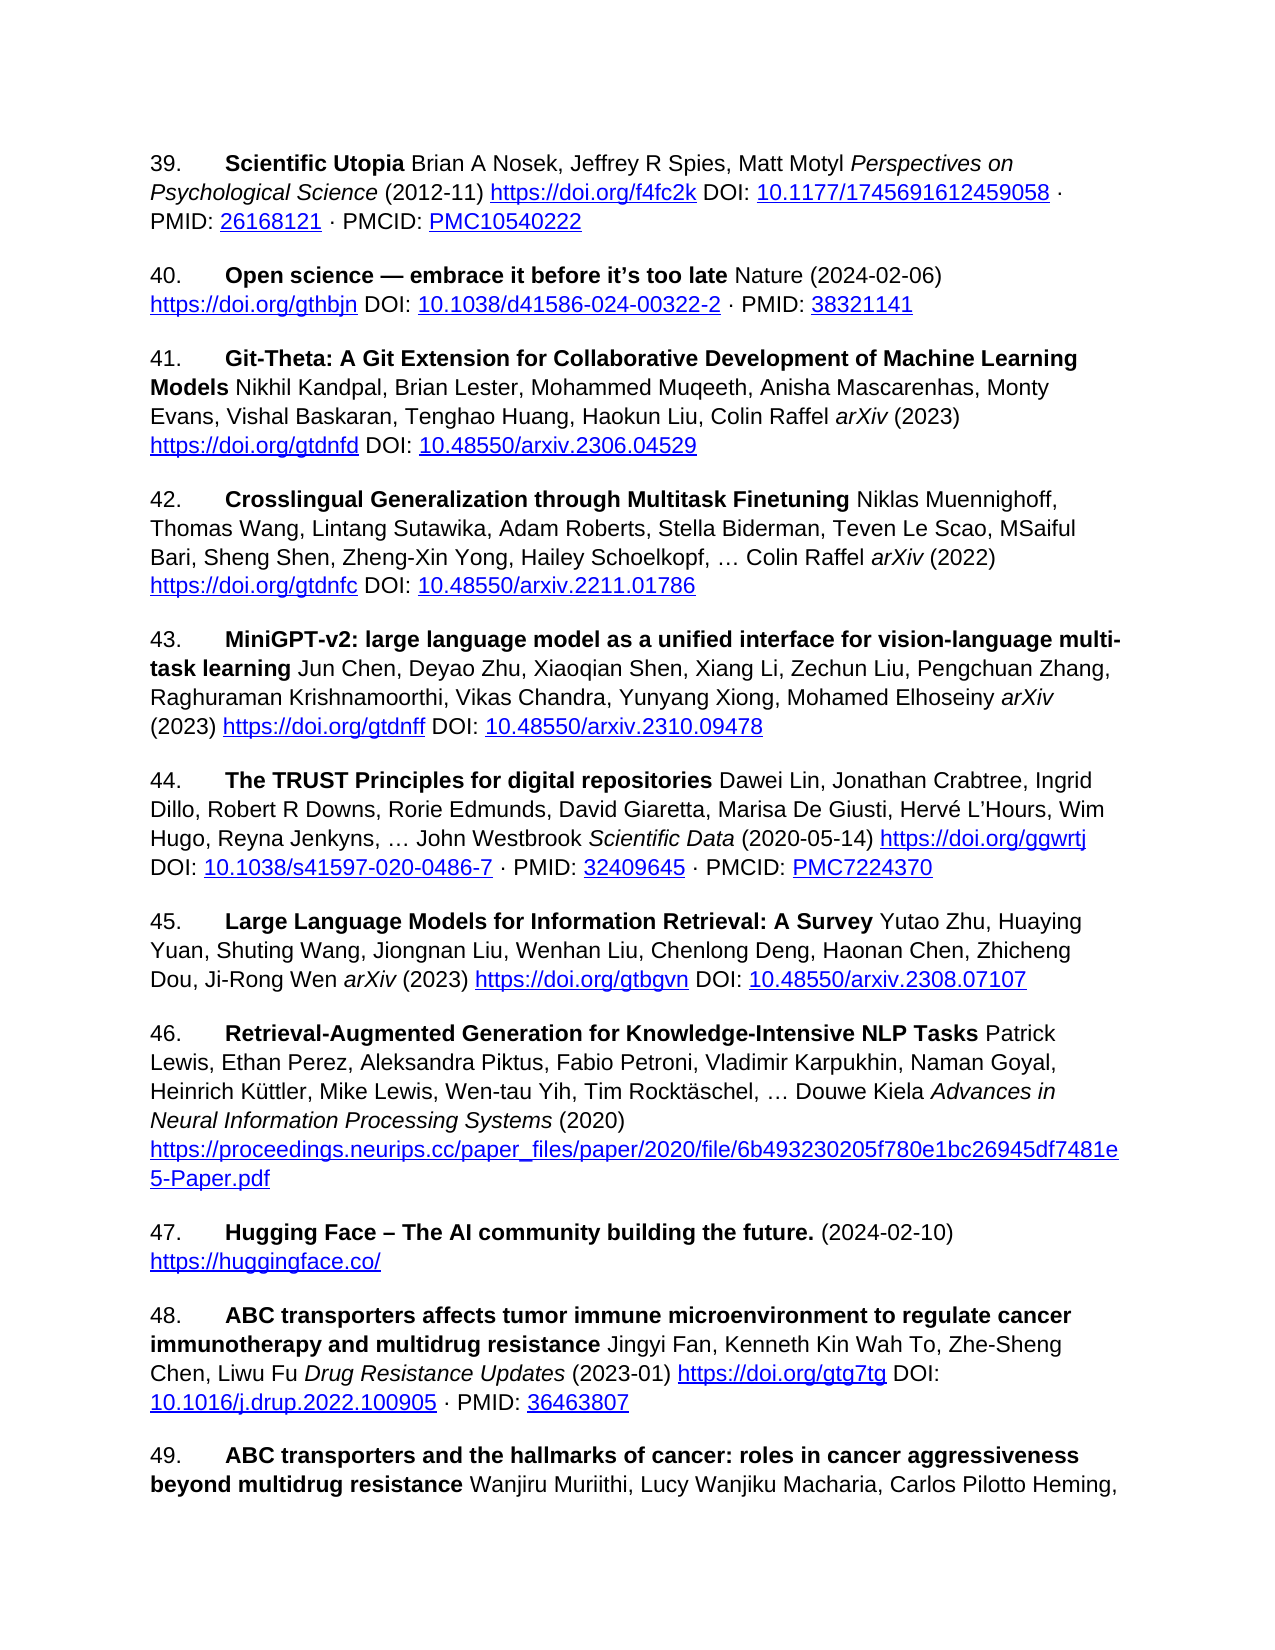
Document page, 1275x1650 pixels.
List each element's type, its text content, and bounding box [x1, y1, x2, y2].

text 43. MiniGPT-v2: large language model as a unified interface for vision-language multi-task learning Jun Chen, Deyao Zhu, Xiaoqian Shen, Xiang Li, Zechun Liu, Pengchuan Zhang, Raghuraman Krishnamoorthi, Vikas Chandra, Yunyang Xiong, Mohamed Elhoseiny arXiv (2023) https://doi.org/gtdnff DOI: 10.48550/arxiv.2310.09478 [150, 626, 1125, 740]
text 45. Large Language Models for Information Retrieval: A Survey Yutao Zhu, Huaying Yuan, Shuting Wang, Jiongnan Liu, Wenhan Liu, Chenlong Deng, Haonan Chen, Zhicheng Dou, Ji-Rong Wen arXiv (2023) https://doi.org/gtbgvn DOI: 10.48550/arxiv.2308.07107 [150, 908, 1125, 992]
text 40. Open science — embrace it before it’s too late Nature (2024-02-06) https://doi.org/gthbjn DOI: 10.1038/d41586-024-00322-2 · PMID: 38321141 [150, 262, 1125, 317]
text 41. Git-Theta: A Git Extension for Collaborative Development of Machine Learning Models Nikhil Kandpal, Brian Lester, Mohammed Muqeeth, Anisha Mascarenhas, Monty Evans, Vishal Baskaran, Tenghao Huang, Haokun Liu, Colin Raffel arXiv (2023) https://doi.org/gtdnfd DOI: 10.48550/arxiv.2306.04529 [150, 345, 1125, 458]
text 46. Retrieval-Augmented Generation for Knowledge-Intensive NLP Tasks Patrick Lewis, Ethan Perez, Aleksandra Piktus, Fabio Petroni, Vladimir Karpukhin, Naman Goyal, Heinrich Küttler, Mike Lewis, Wen-tau Yih, Tim Rocktäschel, … Douwe Kiela Advances in Neural Information Processing Systems (2020) https://proceedings.neurips.cc/paper_files/paper/2020/file/6b493230205f780e1bc26945df7481e5-Paper.pdf [150, 1020, 1125, 1191]
text 47. Hugging Face – The AI community building the future. (2024-02-10) https://huggingface.co/ [150, 1219, 1125, 1274]
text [150, 1442, 1125, 1498]
text 48. ABC transporters affects tumor immune microenvironment to regulate cancer immunotherapy and multidrug resistance Jingyi Fan, Kenneth Kin Wah To, Zhe-Sheng Chen, Liwu Fu Drug Resistance Updates (2023-01) https://doi.org/gtg7tg DOI: 10.1016/j.drup.2022.100905 · PMID: 36463807 [150, 1302, 1125, 1415]
text 42. Crosslingual Generalization through Multitask Finetuning Niklas Muennighoff, Thomas Wang, Lintang Sutawika, Adam Roberts, Stella Biderman, Teven Le Scao, MSaiful Bari, Sheng Shen, Zheng-Xin Yong, Hailey Schoelkopf, … Colin Raffel arXiv (2022) https://doi.org/gtdnfc DOI: 10.48550/arxiv.2211.01786 [150, 486, 1125, 599]
text 44. The TRUST Principles for digital repositories Dawei Lin, Jonathan Crabtree, Ingrid Dillo, Robert R Downs, Rorie Edmunds, David Giaretta, Marisa De Giusti, Hervé L’Hours, Wim Hugo, Reyna Jenkyns, … John Westbrook Scientific Data (2020-05-14) https://doi.org/ggwrtj DOI: 10.1038/s41597-020-0486-7 · PMID: 32409645 · PMCID: PMC7224370 [150, 767, 1125, 881]
text 39. Scientific Utopia Brian A Nosek, Jeffrey R Spies, Matt Motyl Perspectives on Psychological Science (2012-11) https://doi.org/f4fc2k DOI: 10.1177/1745691612459058 · PMID: 26168121 · PMCID: PMC10540222 [150, 150, 1125, 234]
